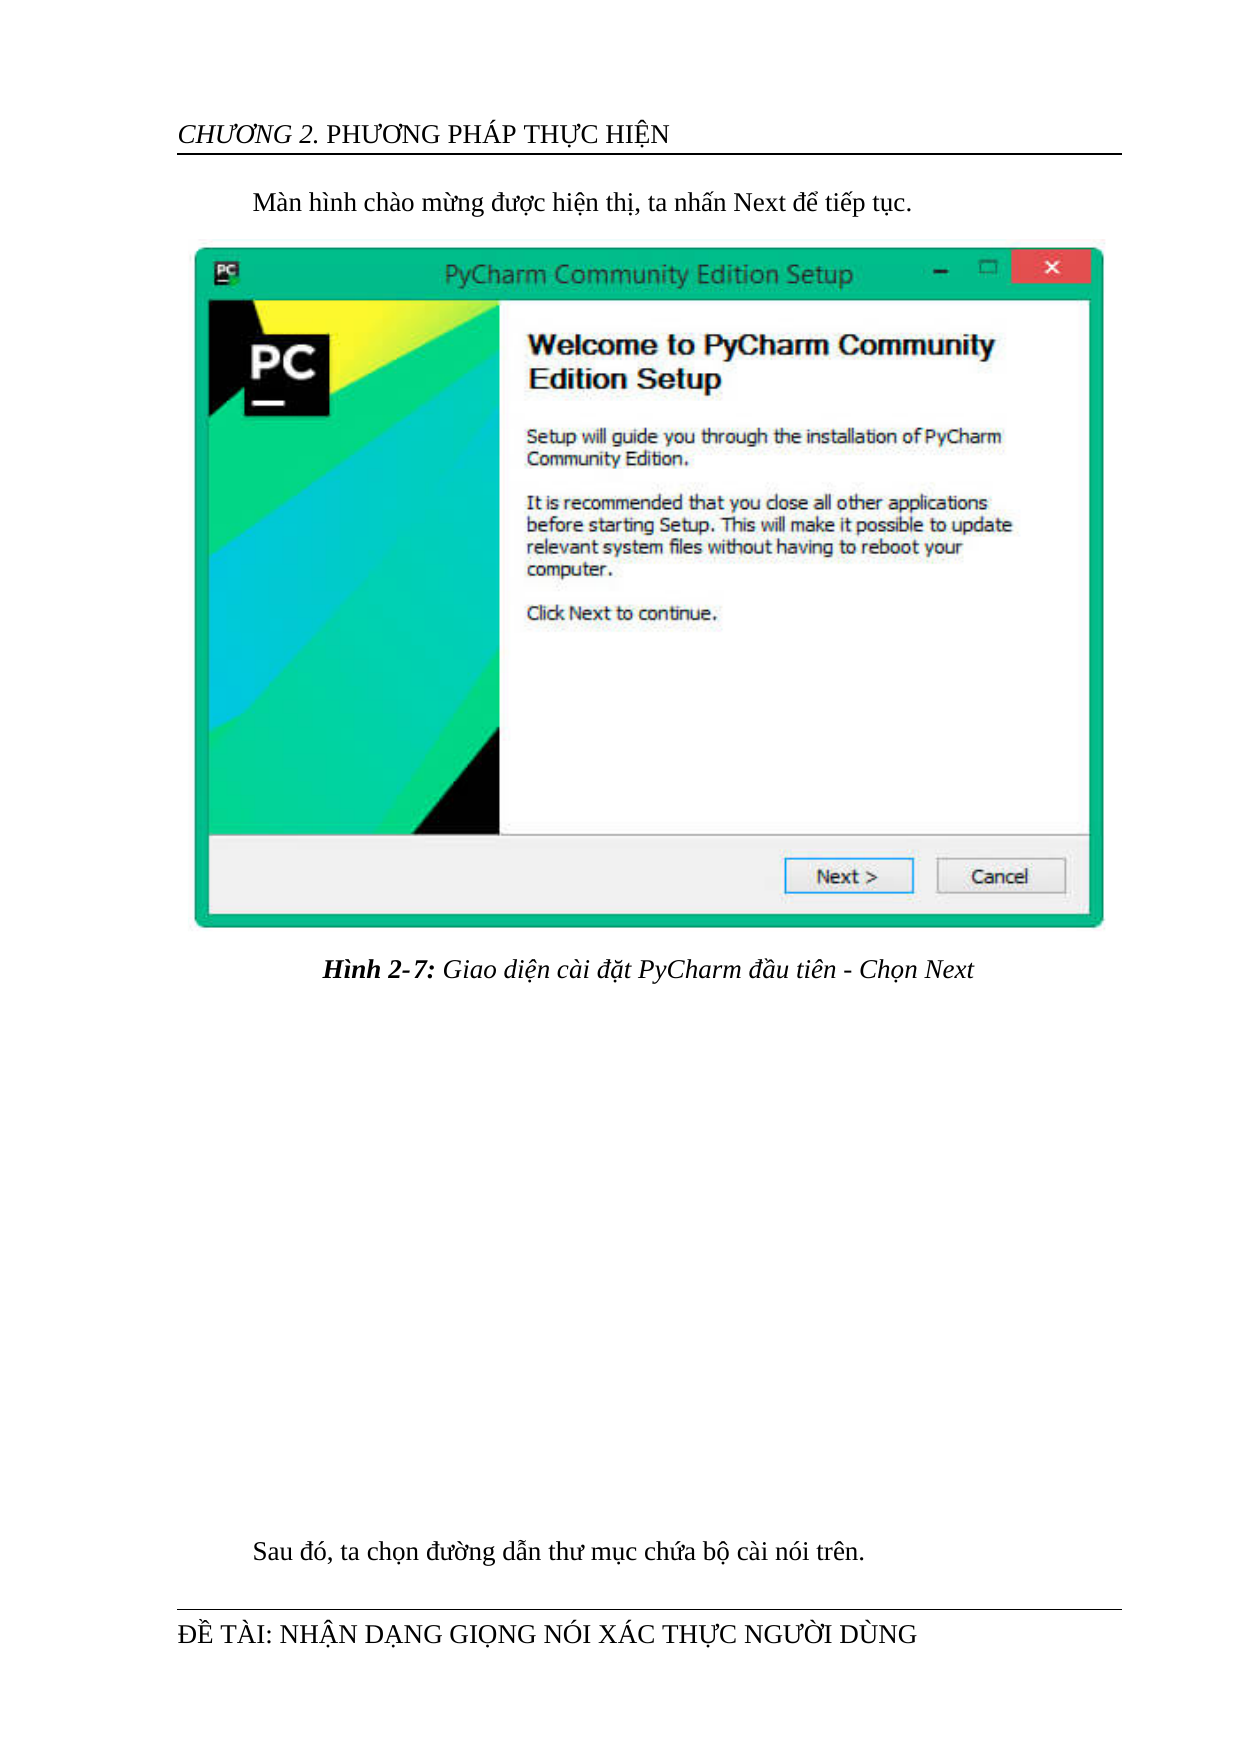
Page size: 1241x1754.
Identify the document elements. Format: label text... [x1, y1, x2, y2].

text Hình 2-7: Giao diện cài đặt PyCharm đầu tiên - Chọn Next [177, 954, 1122, 985]
text Màn hình chào mừng được hiện thị, ta nhấn Next để tiếp tục. [177, 186, 1122, 217]
picture [187, 239, 1112, 932]
text Sau đó, ta chọn đường dẫn thư mục chứa bộ cài nói trên. [177, 1535, 1122, 1566]
